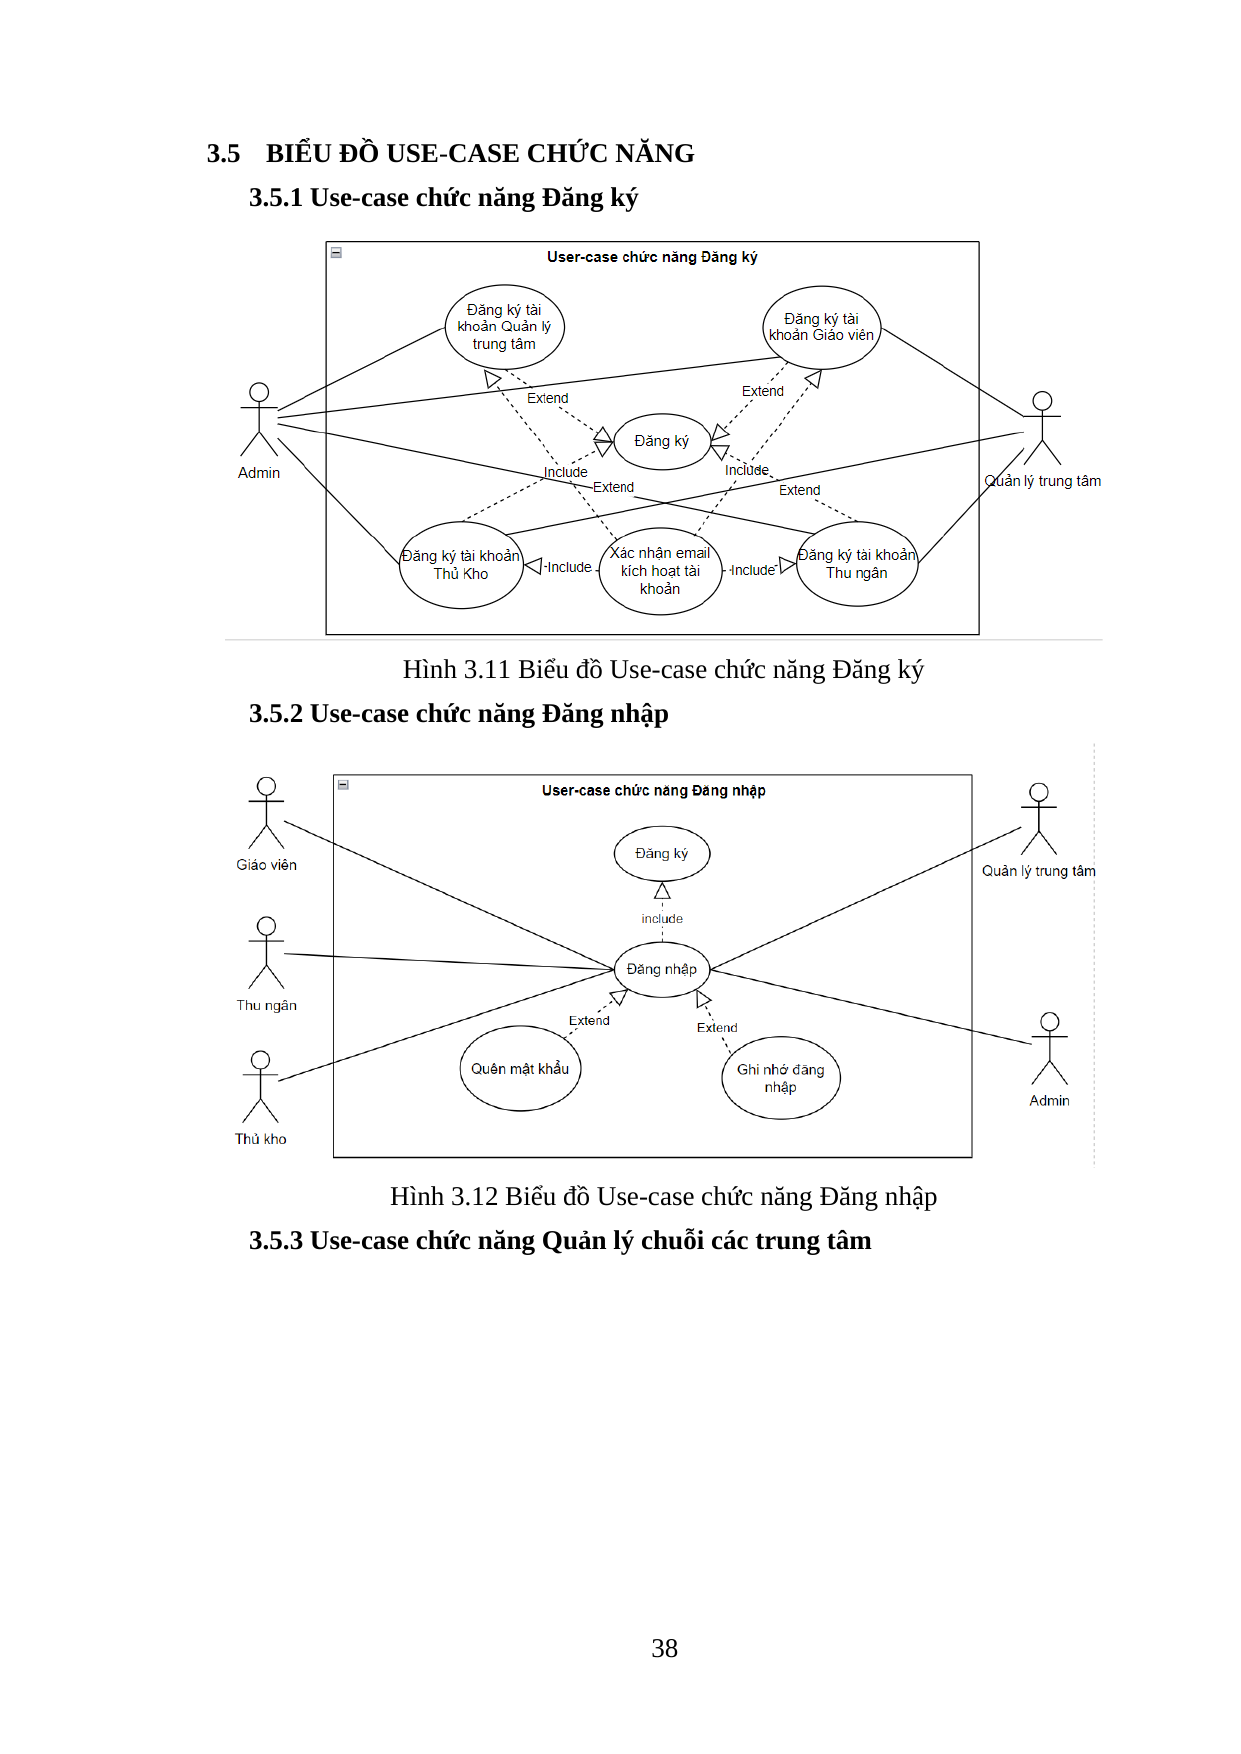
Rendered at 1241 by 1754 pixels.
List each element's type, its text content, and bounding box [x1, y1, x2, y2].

picture [228, 740, 1100, 1168]
subtitle 3.5.1 Use-case chức năng Đăng ký [249, 181, 1230, 212]
picture [225, 224, 1103, 641]
text Hình 3.12 Biểu đồ Use-case chức năng Đăng nhập [98, 1181, 1230, 1212]
subtitle 3.5.2 Use-case chức năng Đăng nhập [249, 697, 1230, 728]
subtitle BIỂU ĐỒ USE-CASE CHỨC NĂNG [207, 137, 1230, 169]
text Hình 3.11 Biểu đồ Use-case chức năng Đăng ký [98, 653, 1230, 684]
subtitle 3.5.3 Use-case chức năng Quản lý chuỗi các trung tâm [249, 1224, 1230, 1255]
